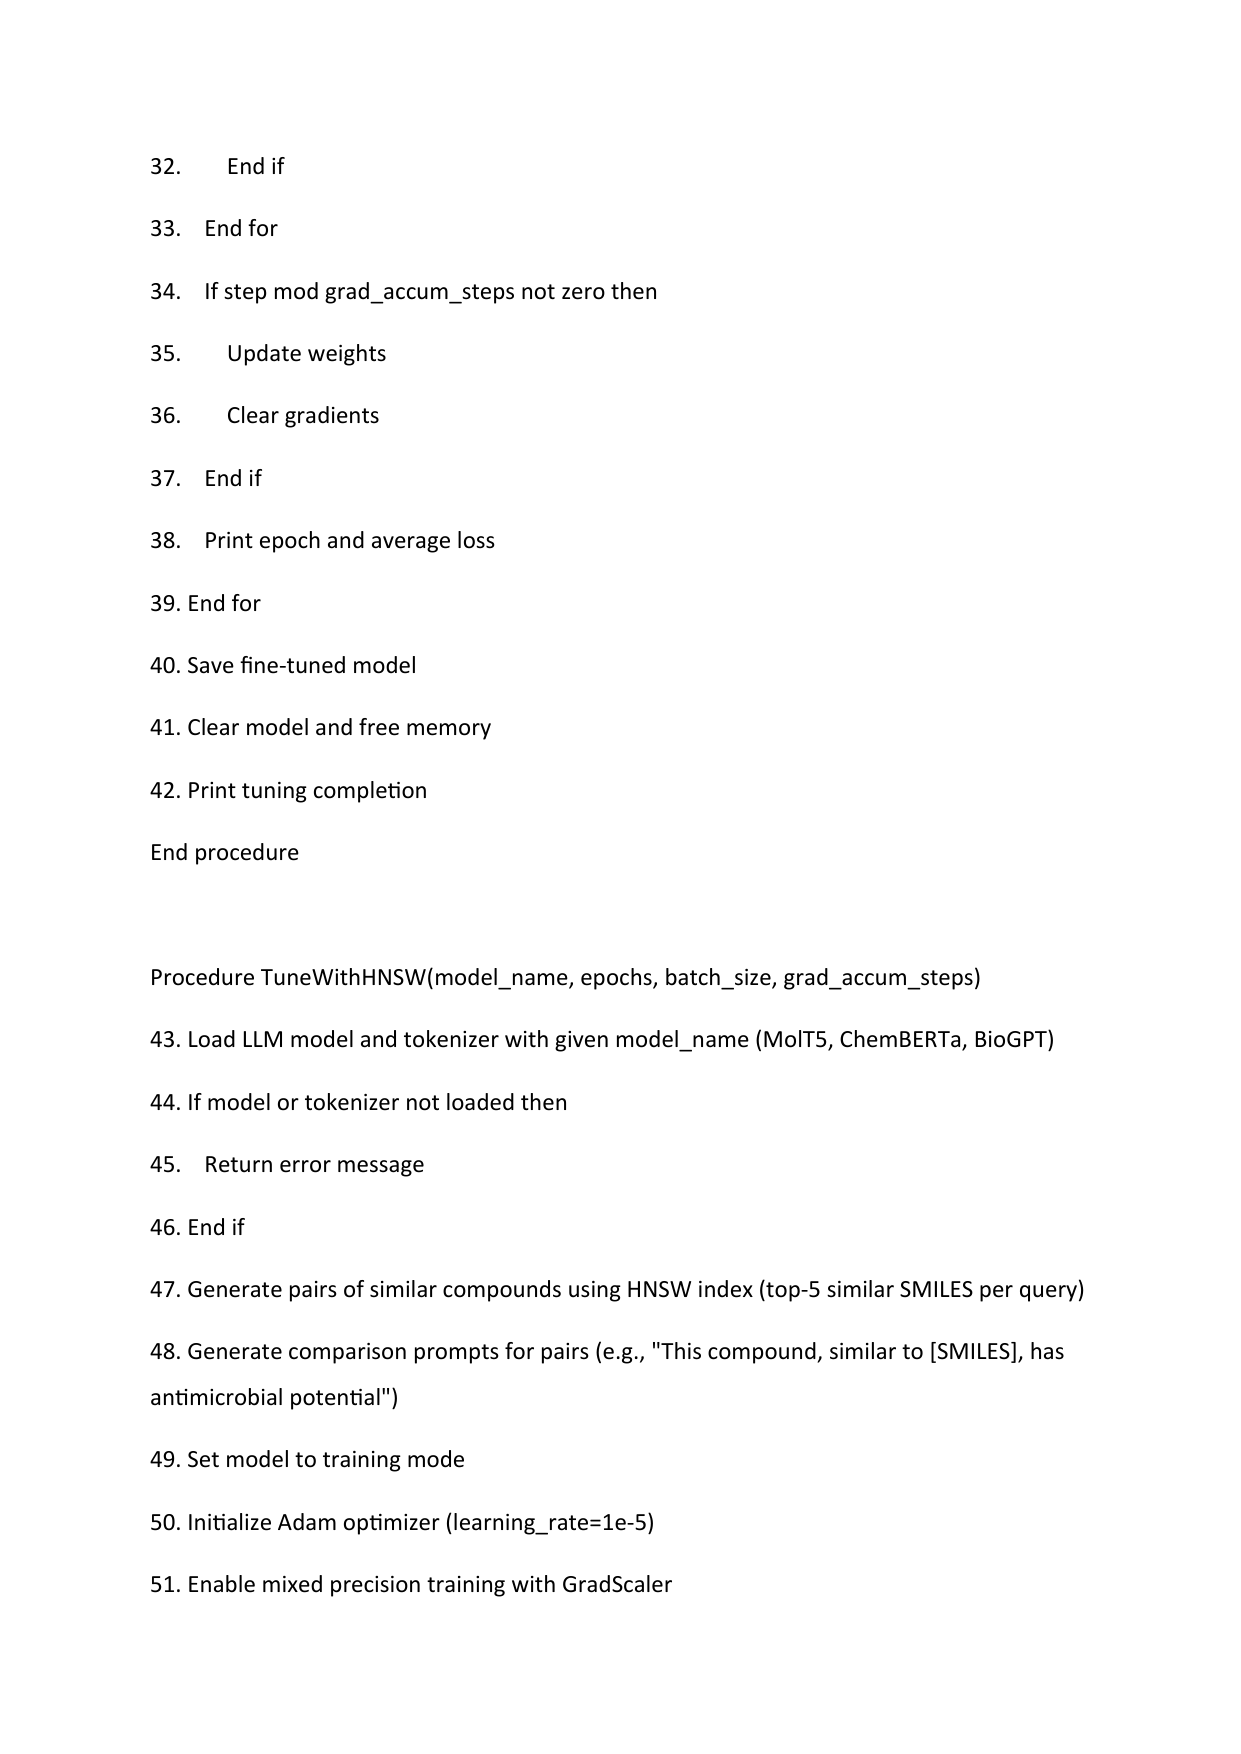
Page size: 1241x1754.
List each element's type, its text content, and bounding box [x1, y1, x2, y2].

text 51. Enable mixed precision training with GradScaler [150, 1568, 1090, 1599]
text End procedure [150, 836, 1090, 867]
text 50. Initialize Adam optimizer (learning_rate=1e-5) [150, 1506, 1090, 1537]
text 41. Clear model and free memory [150, 712, 1090, 742]
text 35. Update weights [150, 337, 1090, 368]
text 32. End if [150, 150, 1090, 181]
text 47. Generate pairs of similar compounds using HNSW index (top-5 similar SMILES per query) [150, 1273, 1090, 1304]
text Procedure TuneWithHNSW(model_name, epochs, batch_size, grad_accum_steps) [150, 961, 1090, 992]
text 42. Print tuning completion [150, 774, 1090, 804]
text 49. Set model to training mode [150, 1444, 1090, 1474]
text 36. Clear gradients [150, 399, 1090, 430]
text 44. If model or tokenizer not loaded then [150, 1086, 1090, 1116]
text 37. End if [150, 462, 1090, 492]
text 33. End for [150, 212, 1090, 243]
text 43. Load LLM model and tokenizer with given model_name (MolT5, ChemBERTa, BioGPT) [150, 1023, 1090, 1054]
text 45. Return error message [150, 1148, 1090, 1179]
text 48. Generate comparison prompts for pairs (e.g., "This compound, similar to [SMILES], has antimicrobial potential") [150, 1336, 1090, 1412]
text 40. Save fine-tuned model [150, 649, 1090, 680]
text 34. If step mod grad_accum_steps not zero then [150, 275, 1090, 305]
text 38. Print epoch and average loss [150, 524, 1090, 555]
text 46. End if [150, 1211, 1090, 1241]
text 39. End for [150, 587, 1090, 617]
